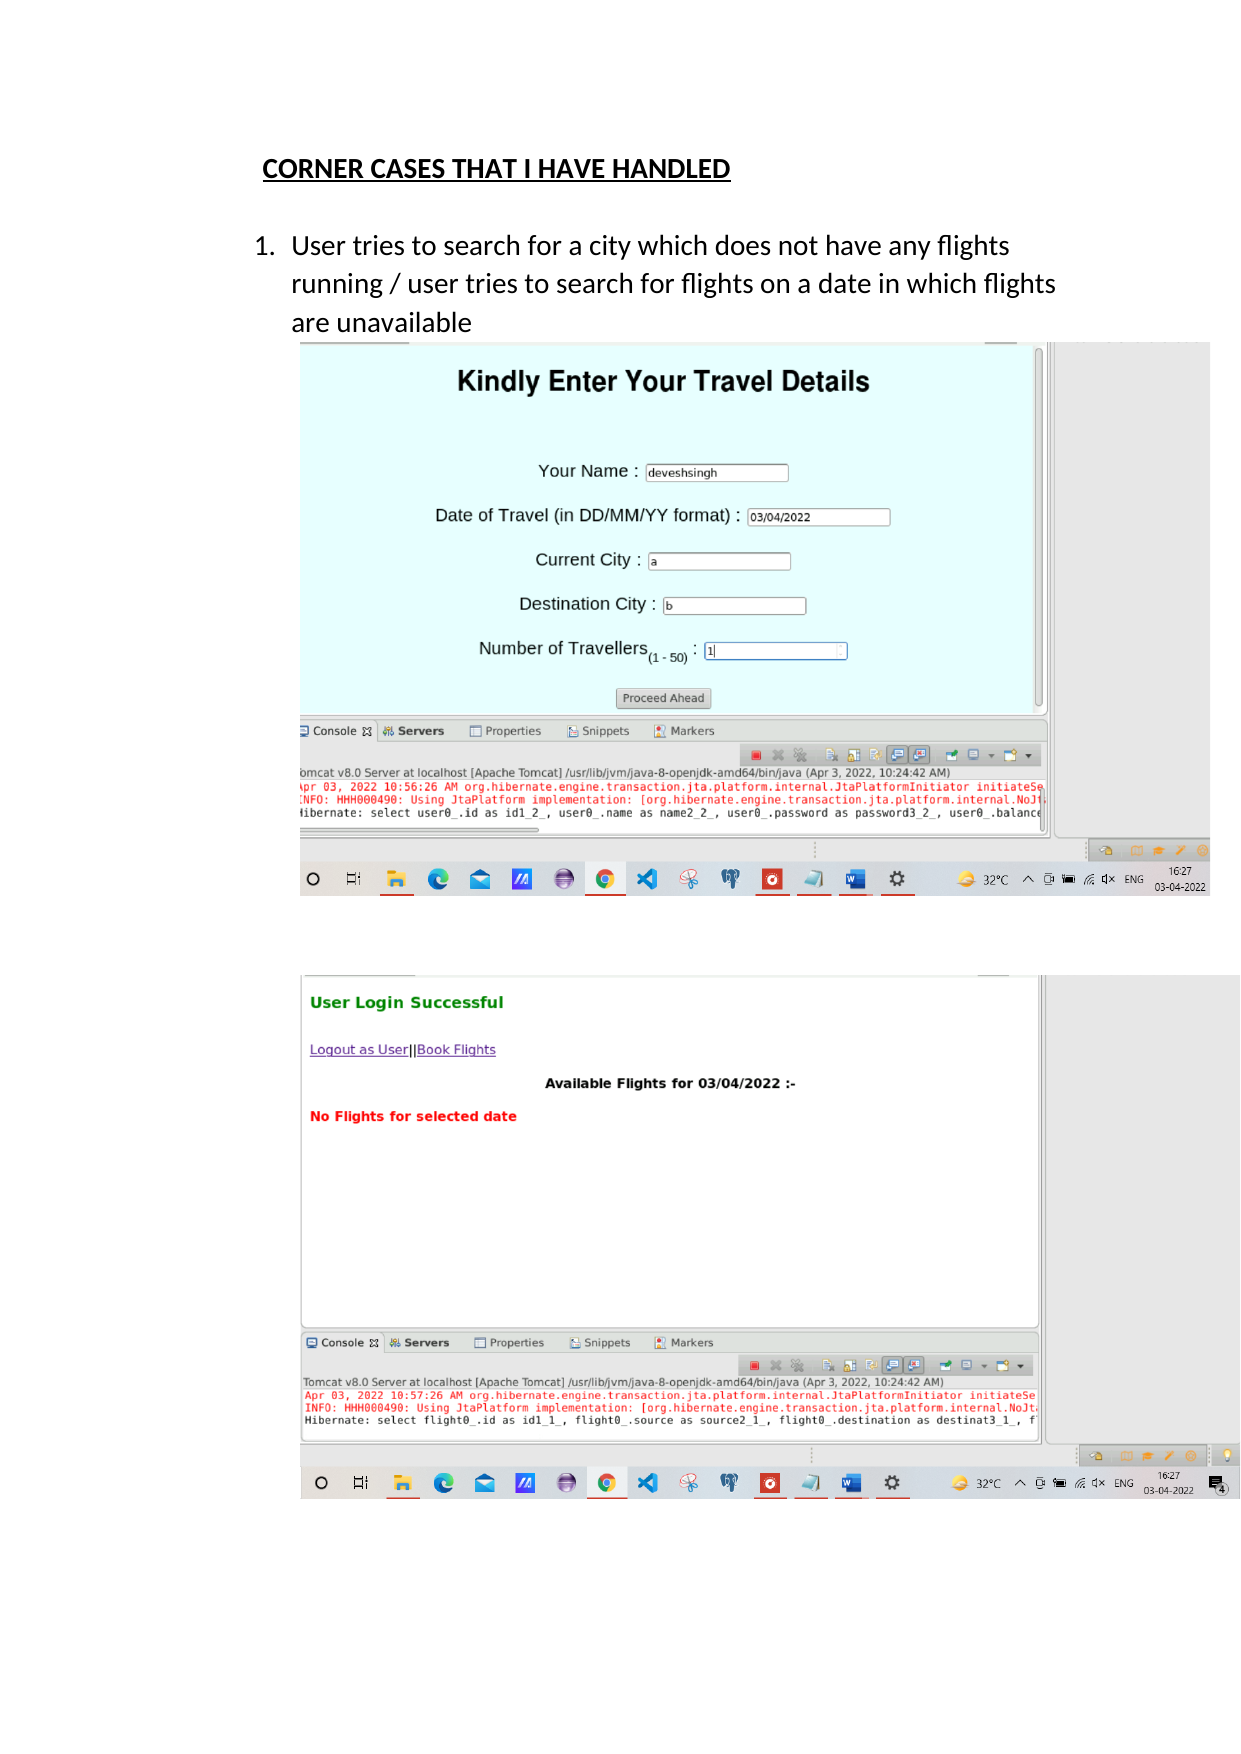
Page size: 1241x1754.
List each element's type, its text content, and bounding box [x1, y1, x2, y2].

list CORNER CASES THAT I HAVE HANDLED [262, 150, 1090, 186]
list User tries to search for a city which does not have any flights running / user tries to search for flights on a date in which flights are unavailable [253, 227, 1090, 339]
picture [300, 975, 1241, 1499]
picture [300, 342, 1210, 896]
